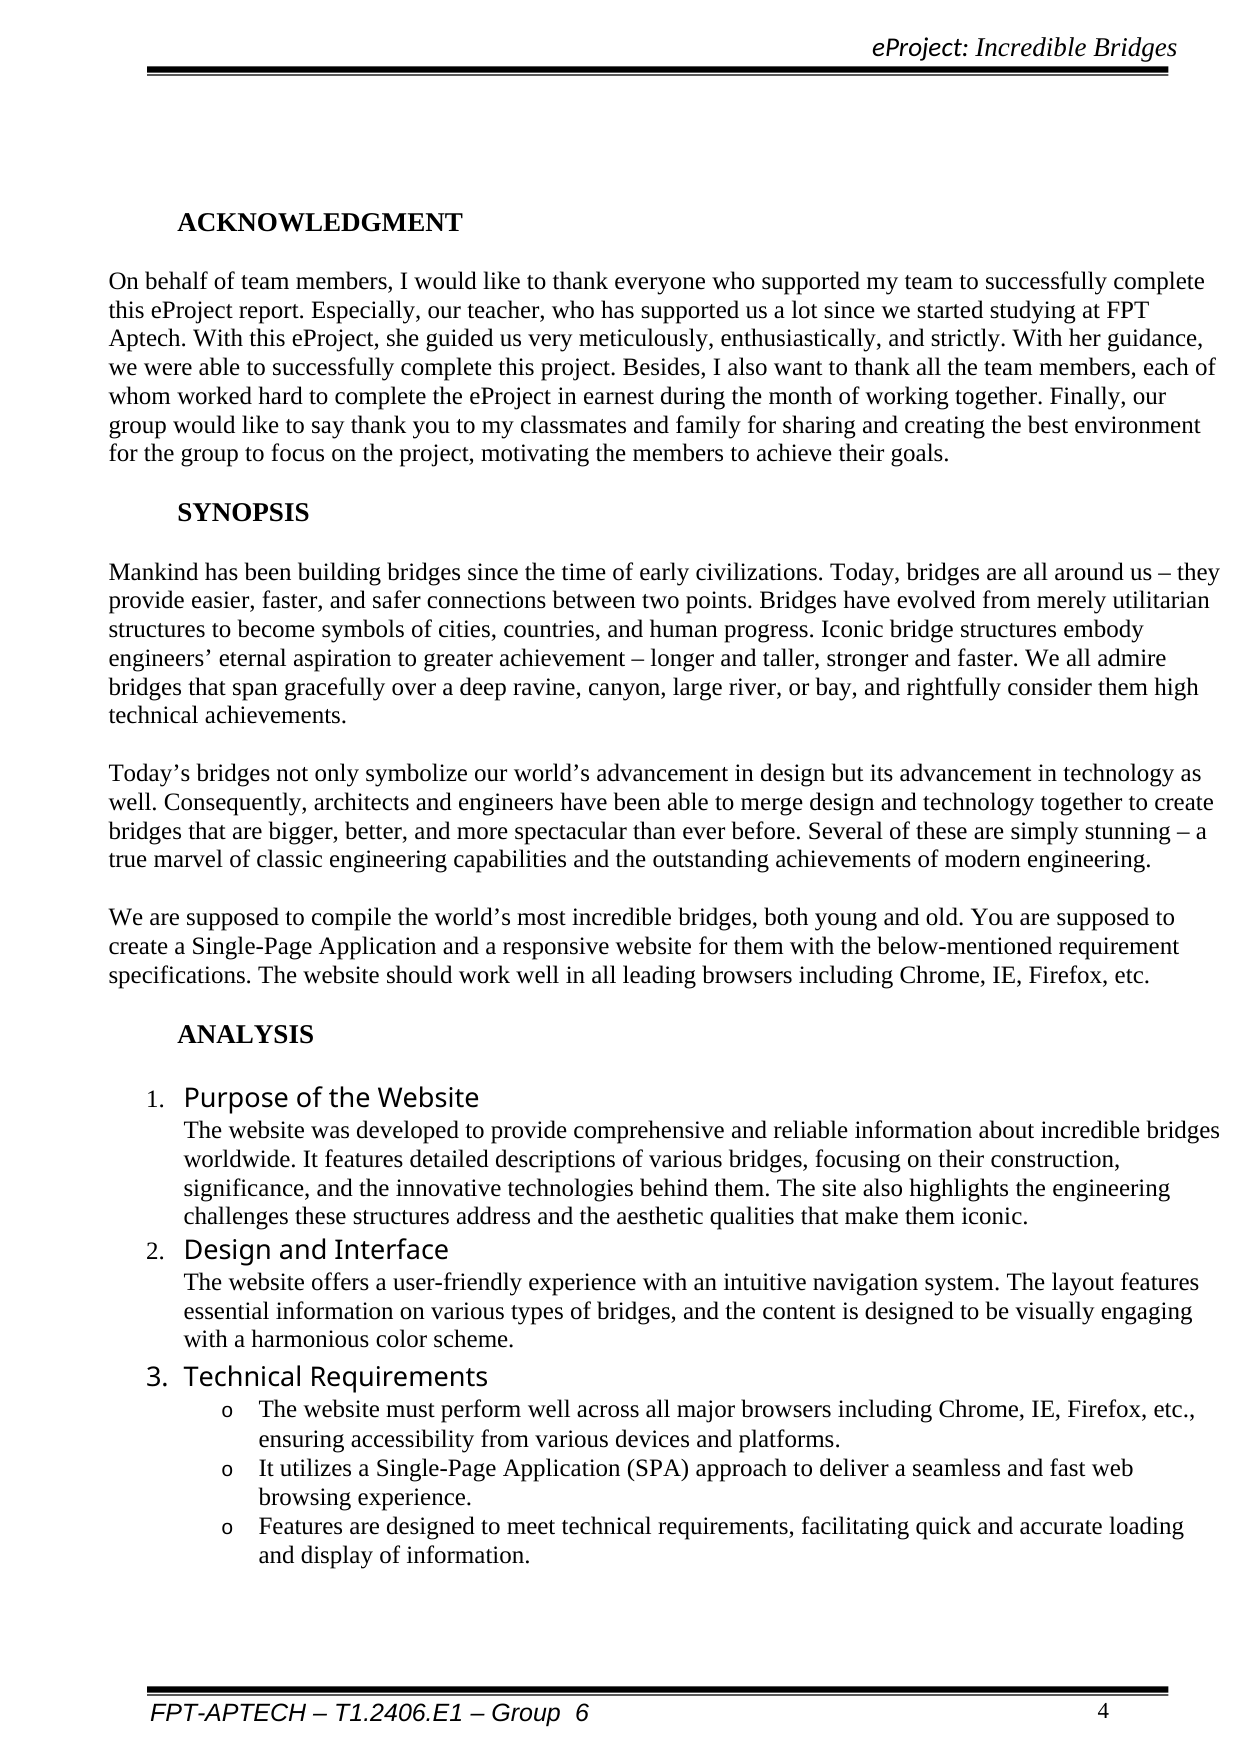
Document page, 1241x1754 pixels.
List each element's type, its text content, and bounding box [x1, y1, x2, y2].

list Purpose of the Website The website was developed to provide comprehensive and reliable information about incredible bridges worldwide. It features detailed descriptions of various bridges, focusing on their construction, significance, and the innovative technologies behind them. The site also highlights the engineering challenges these structures address and the aesthetic qualities that make them iconic. [146, 1078, 1226, 1230]
subtitle ACKNOWLEDGMENT [177, 206, 1226, 237]
list The website must perform well across all major browsers including Chrome, IE, Firefox, etc., ensuring accessibility from various devices and platforms. [221, 1394, 1226, 1453]
text Today’s bridges not only symbolize our world’s advancement in design but its advancement in technology as well. Consequently, architects and engineers have been able to merge design and technology together to create bridges that are bigger, better, and more spectacular than ever before. Several of these are simply stunning – a true marvel of classic engineering capabilities and the outstanding achievements of modern engineering. [108, 758, 1226, 873]
text Mankind has been building bridges since the time of early civilizations. Today, bridges are all around us – they provide easier, faster, and safer connections between two points. Bridges have evolved from merely utilitarian structures to become symbols of cities, countries, and human progress. Iconic bridge structures embody engineers’ eternal aspiration to greater achievement – longer and taller, stronger and faster. We all admire bridges that span gracefully over a deep ravine, canyon, large river, or bay, and rightfully consider them high technical achievements. [108, 557, 1226, 729]
list Features are designed to meet technical requirements, facilitating quick and accurate loading and display of information. [221, 1511, 1226, 1569]
list Design and Interface The website offers a user-friendly experience with an intuitive navigation system. The layout features essential information on various types of bridges, and the content is designed to be visually engaging with a harmonious color scheme. [146, 1230, 1226, 1353]
text We are supposed to compile the world’s most incredible bridges, both young and old. You are supposed to create a Single-Page Application and a responsive website for them with the below-mentioned requirement specifications. The website should work well in all leading browsers including Chrome, IE, Firefox, etc. [108, 902, 1226, 989]
subtitle SYNOPSIS [177, 496, 1226, 527]
subtitle Technical Requirements [146, 1357, 1226, 1394]
text On behalf of team members, I would like to thank everyone who supported my team to successfully complete this eProject report. Especially, our teacher, who has supported us a lot since we started studying at FPT Aptech. With this eProject, she guided us very meticulously, enthusiastically, and strictly. With her guidance, we were able to successfully complete this project. Besides, I also want to thank all the team members, each of whom worked hard to complete the eProject in earnest during the month of working together. Finally, our group would like to say thank you to my classmates and family for sharing and creating the best environment for the group to focus on the project, motivating the members to achieve their goals. [108, 266, 1226, 467]
subtitle ANALYSIS [177, 1018, 1226, 1049]
list It utilizes a Single-Page Application (SPA) approach to deliver a seamless and fast web browsing experience. [221, 1453, 1226, 1511]
